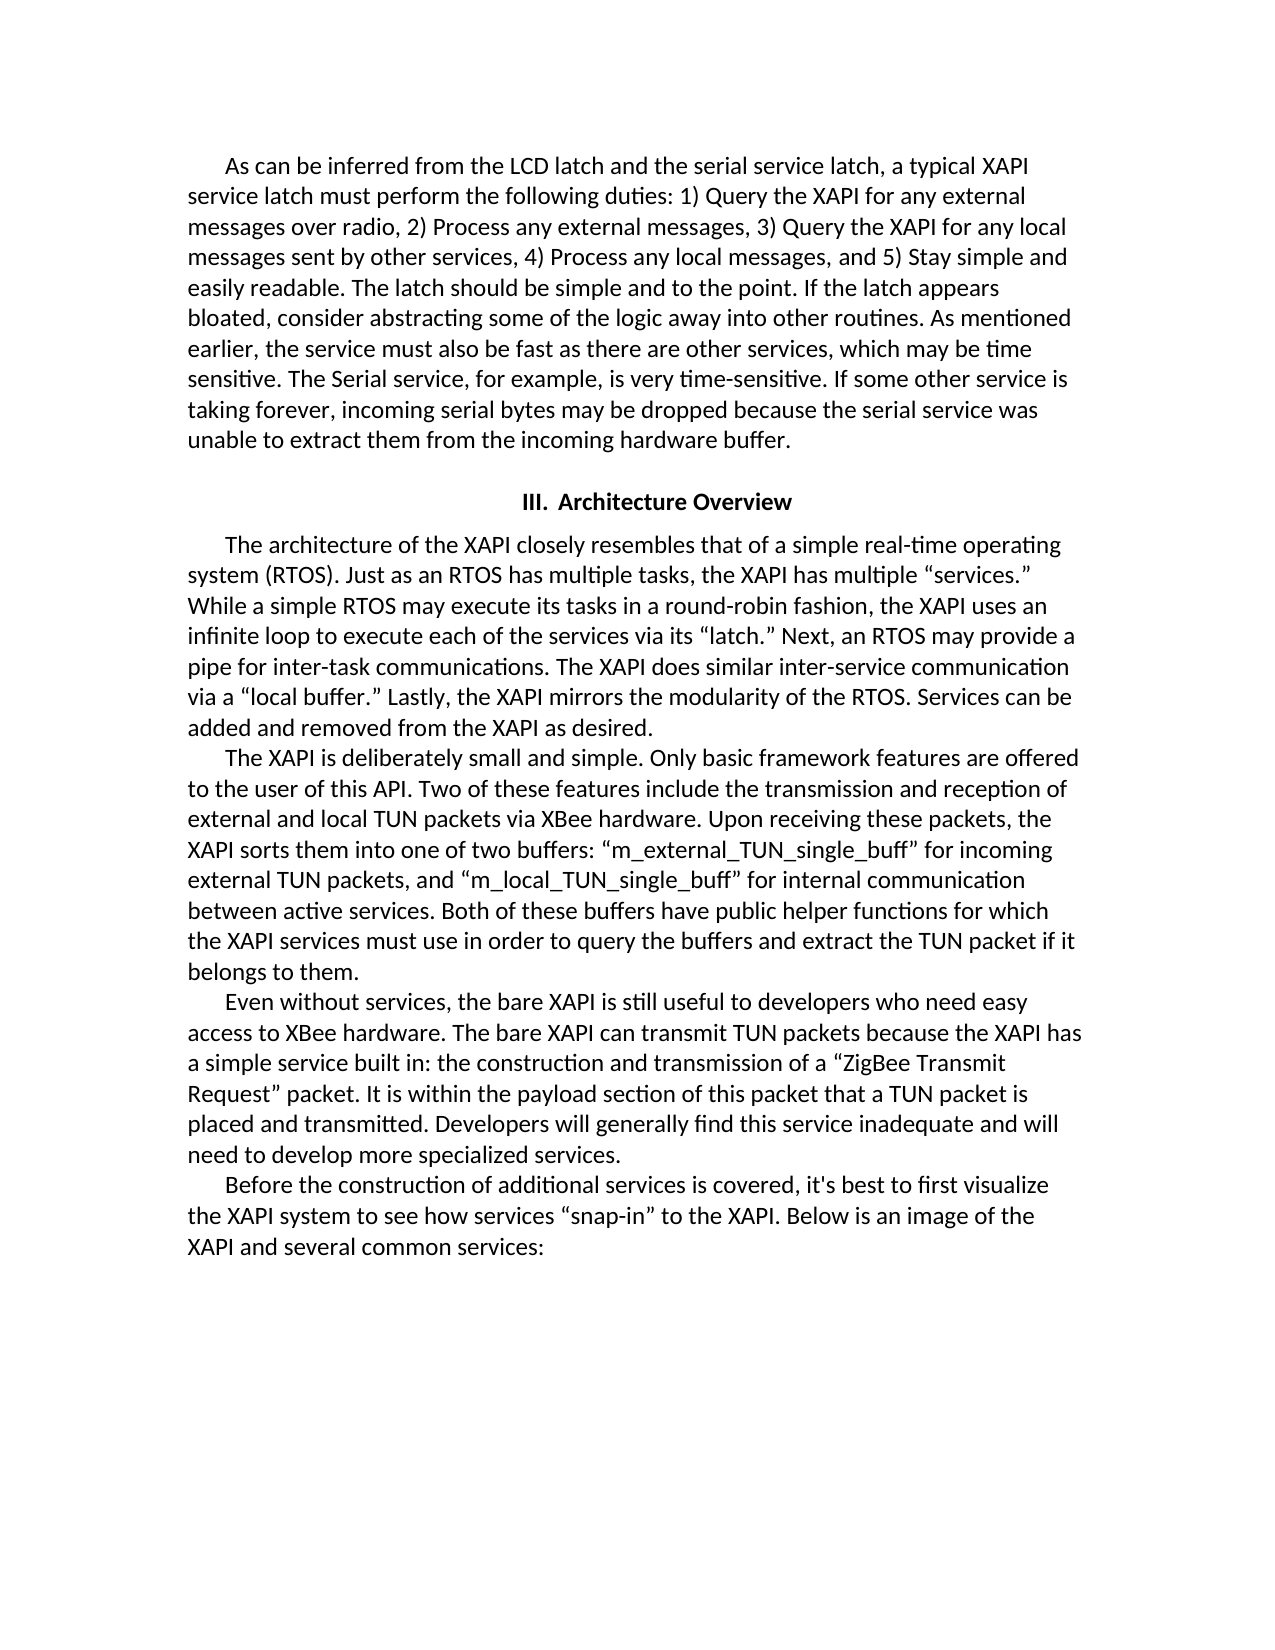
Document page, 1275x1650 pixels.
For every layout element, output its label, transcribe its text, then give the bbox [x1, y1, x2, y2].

list Architecture Overview [253, 486, 1087, 516]
text As can be inferred from the LCD latch and the serial service latch, a typical XAPI service latch must perform the following duties: 1) Query the XAPI for any external messages over radio, 2) Process any external messages, 3) Query the XAPI for any local messages sent by other services, 4) Process any local messages, and 5) Stay simple and easily readable. The latch should be simple and to the point. If the latch appears bloated, consider abstracting some of the logic away into other routines. As mentioned earlier, the service must also be fast as there are other services, which may be time sensitive. The Serial service, for example, is very time-sensitive. If some other service is taking forever, incoming serial bytes may be dropped because the serial service was unable to extract them from the incoming hardware buffer. [187, 150, 1087, 455]
text Even without services, the bare XAPI is still useful to developers who need easy access to XBee hardware. The bare XAPI can transmit TUN packets because the XAPI has a simple service built in: the construction and transmission of a “ZigBee Transmit Request” packet. It is within the payload section of this packet that a TUN packet is placed and transmitted. Developers will generally find this service inadequate and will need to develop more specialized services. [187, 987, 1087, 1170]
text Before the construction of additional services is covered, it's best to first visualize the XAPI system to see how services “snap-in” to the XAPI. Below is an image of the XAPI and several common services: [187, 1170, 1087, 1261]
text The architecture of the XAPI closely resembles that of a simple real-time operating system (RTOS). Just as an RTOS has multiple tasks, the XAPI has multiple “services.” While a simple RTOS may execute its tasks in a round-robin fashion, the XAPI uses an infinite loop to execute each of the services via its “latch.” Next, an RTOS may provide a pipe for inter-task communications. The XAPI does similar inter-service communication via a “local buffer.” Lastly, the XAPI mirrors the modularity of the RTOS. Services can be added and removed from the XAPI as desired. [187, 529, 1087, 742]
text The XAPI is deliberately small and simple. Only basic framework features are offered to the user of this API. Two of these features include the transmission and reception of external and local TUN packets via XBee hardware. Upon receiving these packets, the XAPI sorts them into one of two buffers: “m_external_TUN_single_buff” for incoming external TUN packets, and “m_local_TUN_single_buff” for internal communication between active services. Both of these buffers have public helper functions for which the XAPI services must use in order to query the buffers and extract the TUN packet if it belongs to them. [187, 742, 1087, 987]
